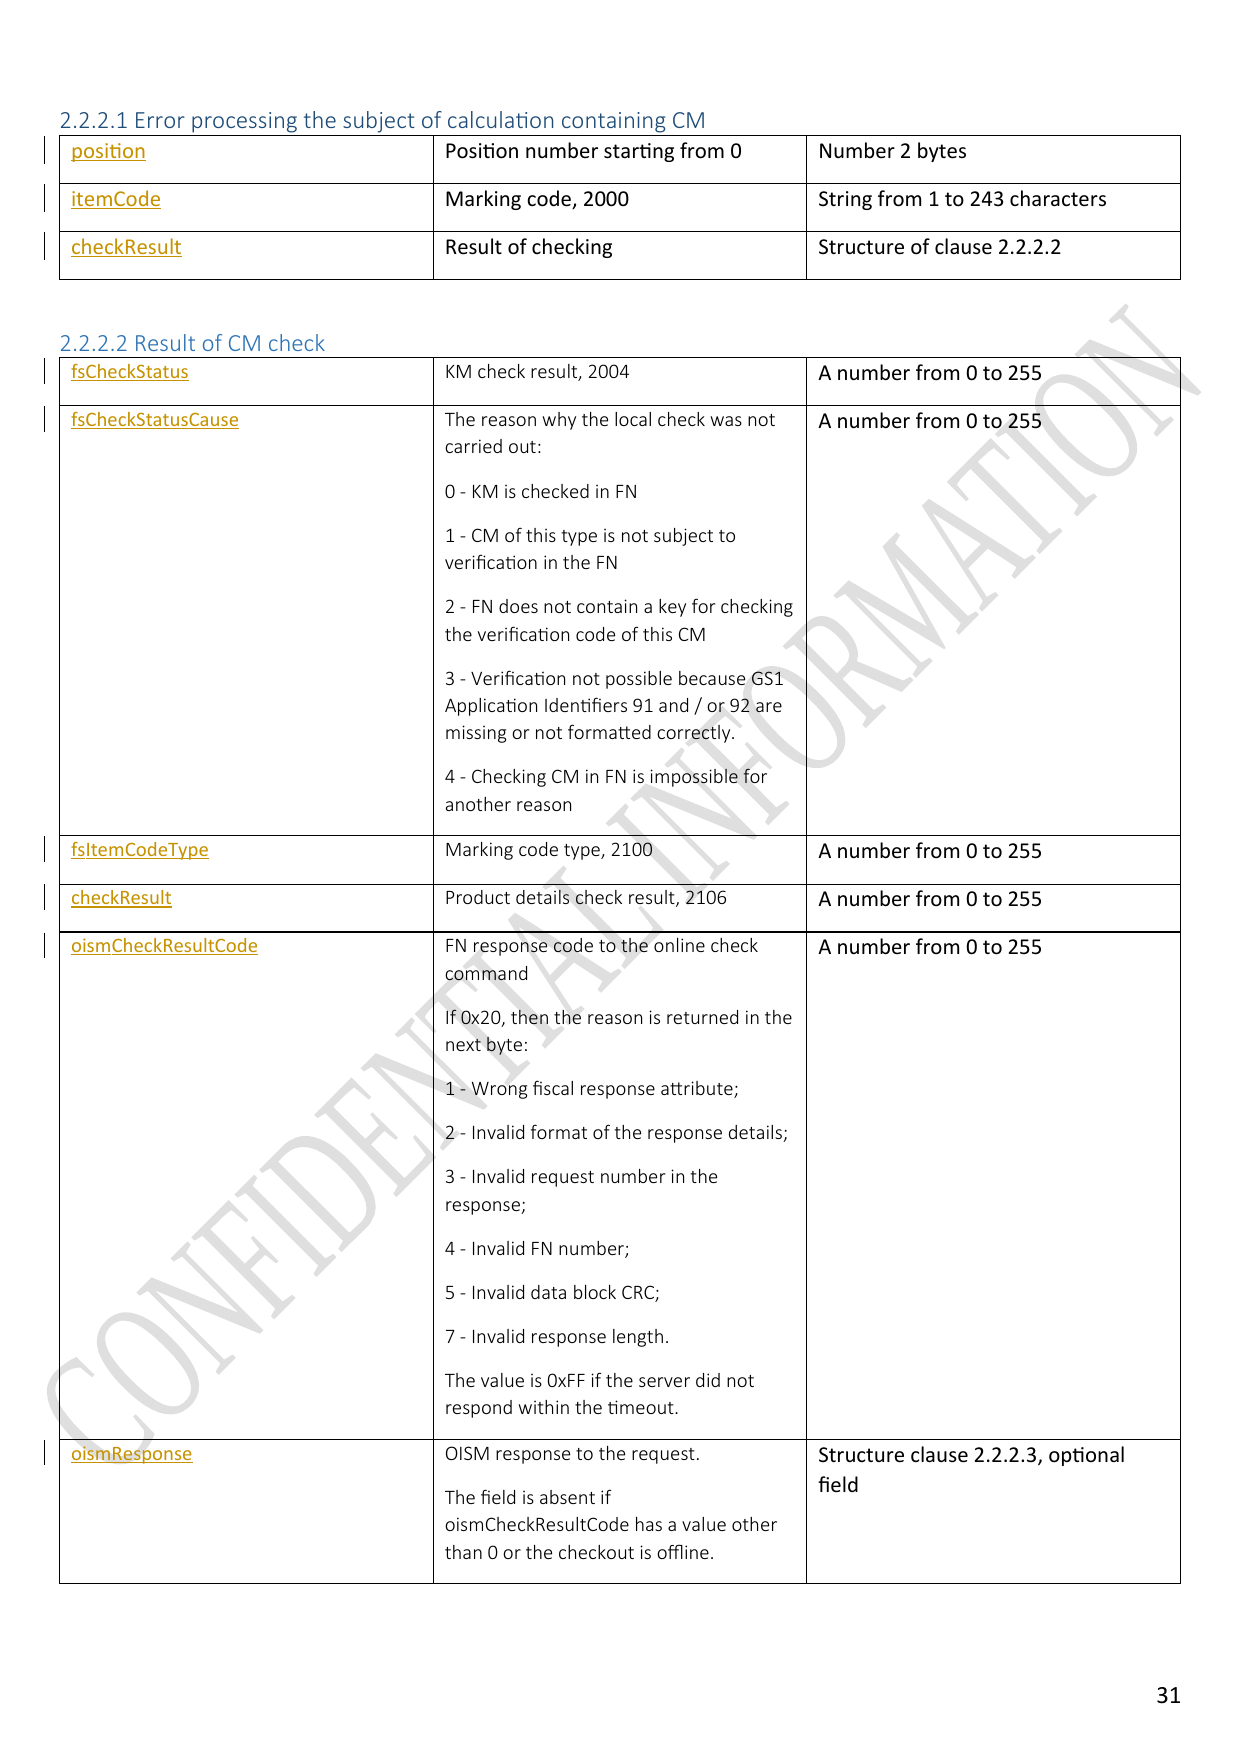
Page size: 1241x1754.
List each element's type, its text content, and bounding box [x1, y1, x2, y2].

table_cell String from 1 to 243 characters [807, 184, 1180, 231]
subtitle 2.2.2.2 Result of CM check [59, 327, 1181, 357]
table_cell A number from 0 to 255 [807, 836, 1180, 883]
table_cell OISM response to the request. The field is absent if oismCheckResultCode has a value other than 0 or the checkout is offline. [434, 1440, 806, 1583]
table_cell [60, 406, 433, 835]
table_cell [60, 232, 433, 279]
table_cell [60, 836, 433, 883]
table_header A number from 0 to 255 [807, 358, 1180, 405]
table_cell Product details check result, 2106 [434, 885, 806, 931]
table_cell [60, 1440, 433, 1583]
table_header [60, 358, 433, 405]
table_cell A number from 0 to 255 [807, 933, 1180, 1439]
table_cell A number from 0 to 255 [807, 885, 1180, 931]
table_cell Structure of clause 2.2.2.2 [807, 232, 1180, 279]
table_cell Structure clause 2.2.2.3, optional field [807, 1440, 1180, 1583]
table_cell [60, 933, 433, 1439]
table_header Number 2 bytes [807, 136, 1180, 183]
table_cell Marking code type, 2100 [434, 836, 806, 883]
table_cell Result of checking [434, 232, 806, 279]
table_cell The reason why the local check was not carried out: 0 - KM is checked in FN 1 - CM of this type is not subject to verification in the FN 2 - FN does not contain a key for checking the verification code of this CM 3 - Verification not possible because GS1 Application Identifiers 91 and / or 92 are missing or not formatted correctly. 4 - Checking CM in FN is impossible for another reason [434, 406, 806, 835]
table_header Position number starting from 0 [434, 136, 806, 183]
table_header [60, 136, 433, 183]
table_header KM check result, 2004 [434, 358, 806, 405]
table_cell [60, 885, 433, 931]
table_cell A number from 0 to 255 [807, 406, 1180, 835]
subtitle 2.2.2.1 Error processing the subject of calculation containing CM [59, 104, 1181, 135]
table_cell Marking code, 2000 [434, 184, 806, 231]
table_cell [60, 184, 433, 231]
table_cell FN response code to the online check command If 0x20, then the reason is returned in the next byte: 1 - Wrong fiscal response attribute; 2 - Invalid format of the response details; 3 - Invalid request number in the response; 4 - Invalid FN number; 5 - Invalid data block CRC; 7 - Invalid response length. The value is 0xFF if the server did not respond within the timeout. [434, 933, 806, 1439]
